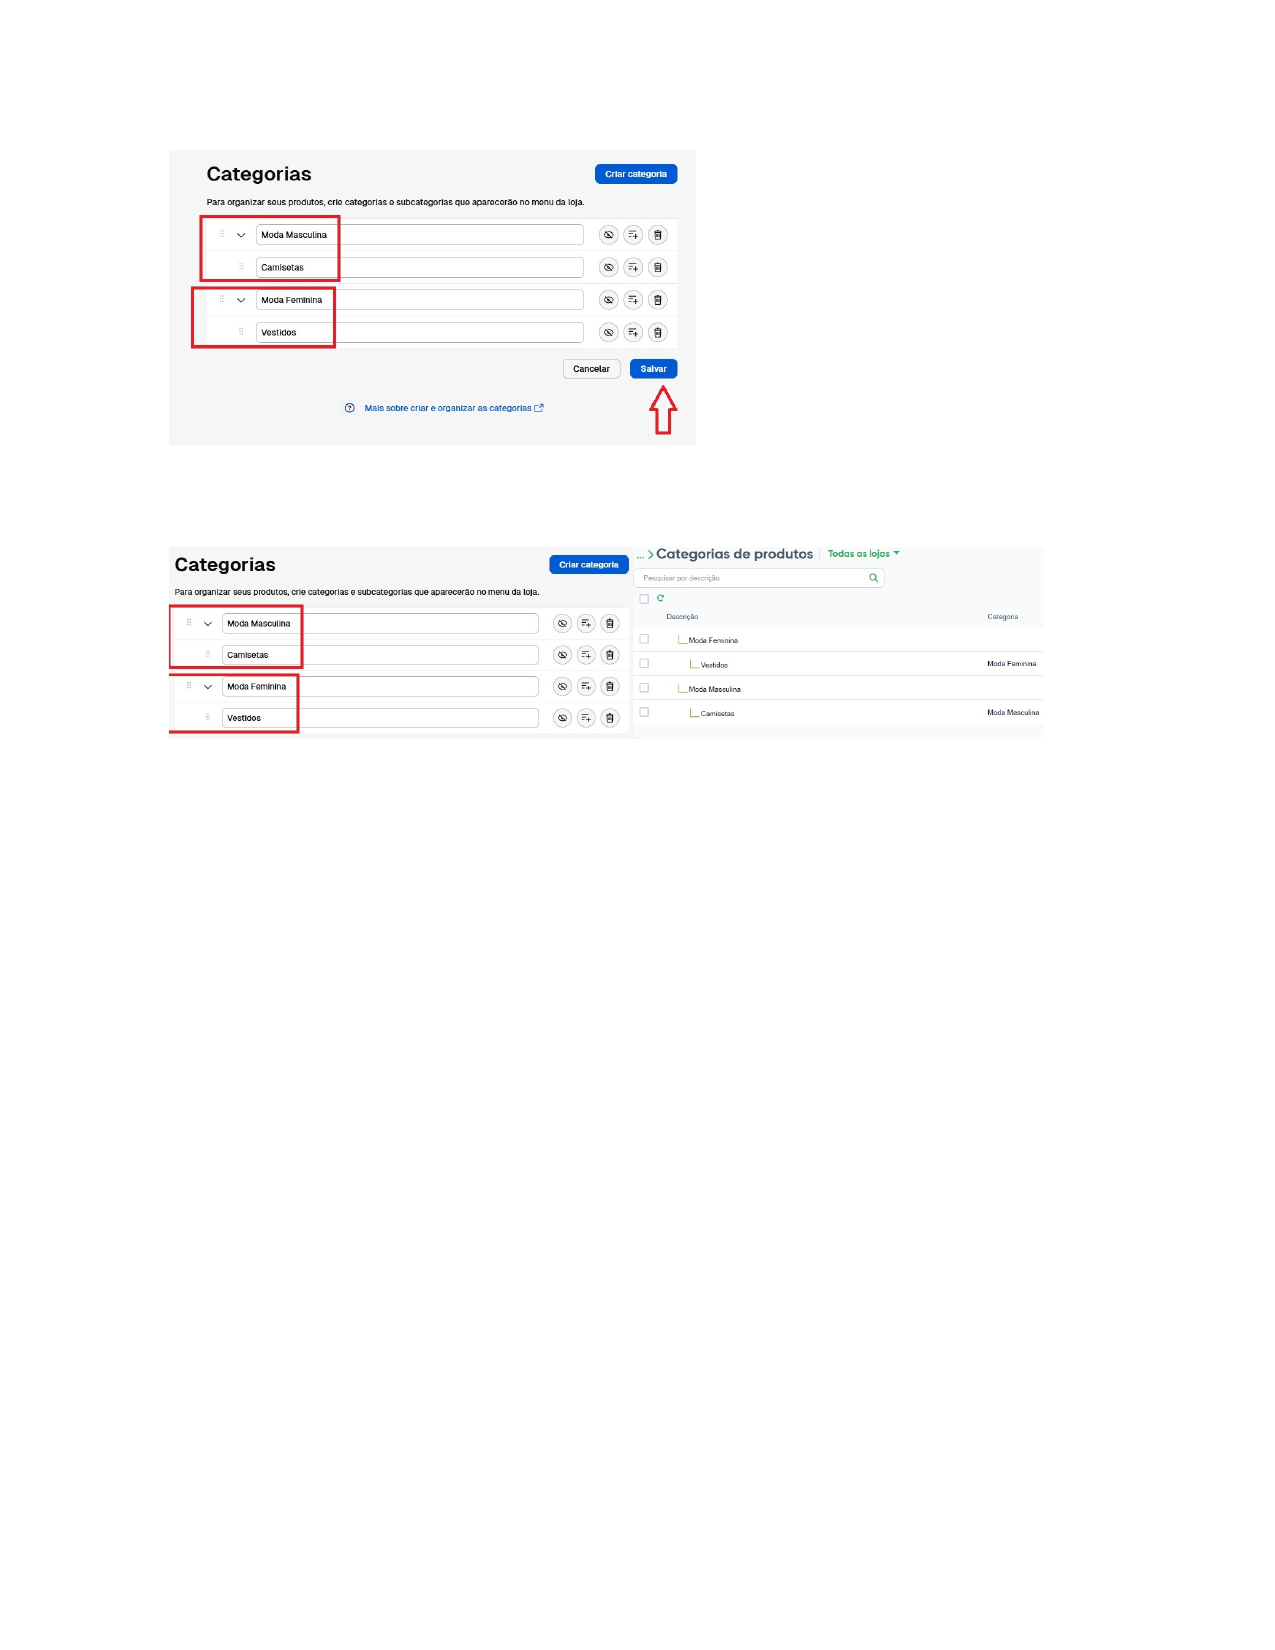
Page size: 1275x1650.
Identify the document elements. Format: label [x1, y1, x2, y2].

picture [168, 150, 1044, 541]
picture [168, 547, 1044, 739]
